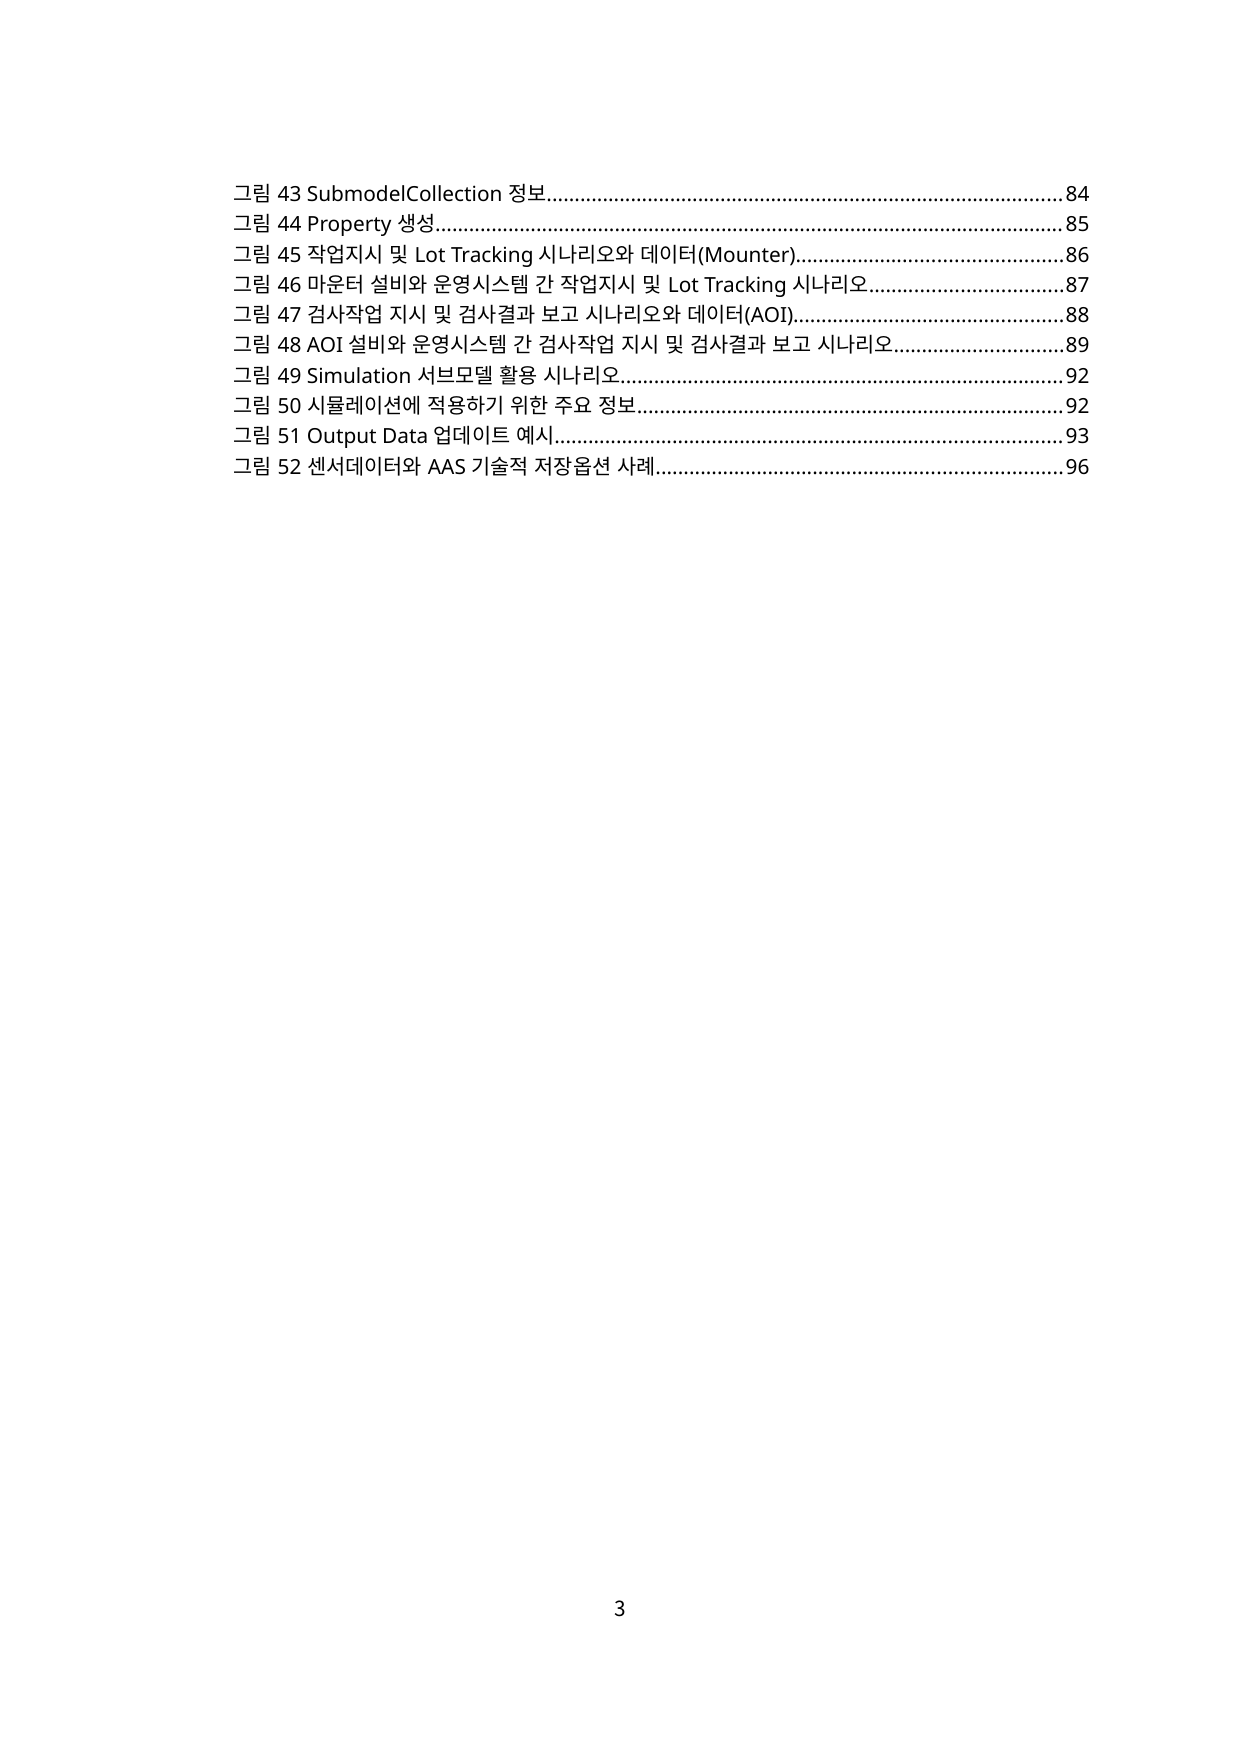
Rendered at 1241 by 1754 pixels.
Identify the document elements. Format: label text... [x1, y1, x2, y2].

text 그림 43 SubmodelCollection 정보 84 [233, 177, 1090, 207]
text 그림 46 마운터 설비와 운영시스템 간 작업지시 및 Lot Tracking 시나리오 87 [233, 268, 1090, 298]
text 그림 51 Output Data 업데이트 예시 93 [233, 420, 1090, 450]
text 그림 44 Property 생성 85 [233, 207, 1090, 238]
text 그림 47 검사작업 지시 및 검사결과 보고 시나리오와 데이터(AOI) 88 [233, 298, 1090, 329]
text 그림 50 시뮬레이션에 적용하기 위한 주요 정보 92 [233, 389, 1090, 420]
text 그림 48 AOI 설비와 운영시스템 간 검사작업 지시 및 검사결과 보고 시나리오 89 [233, 329, 1090, 359]
text 그림 45 작업지시 및 Lot Tracking 시나리오와 데이터(Mounter) 86 [233, 238, 1090, 268]
text 그림 49 Simulation 서브모델 활용 시나리오 92 [233, 359, 1090, 389]
text 그림 52 센서데이터와 AAS 기술적 저장옵션 사례 96 [233, 450, 1090, 480]
